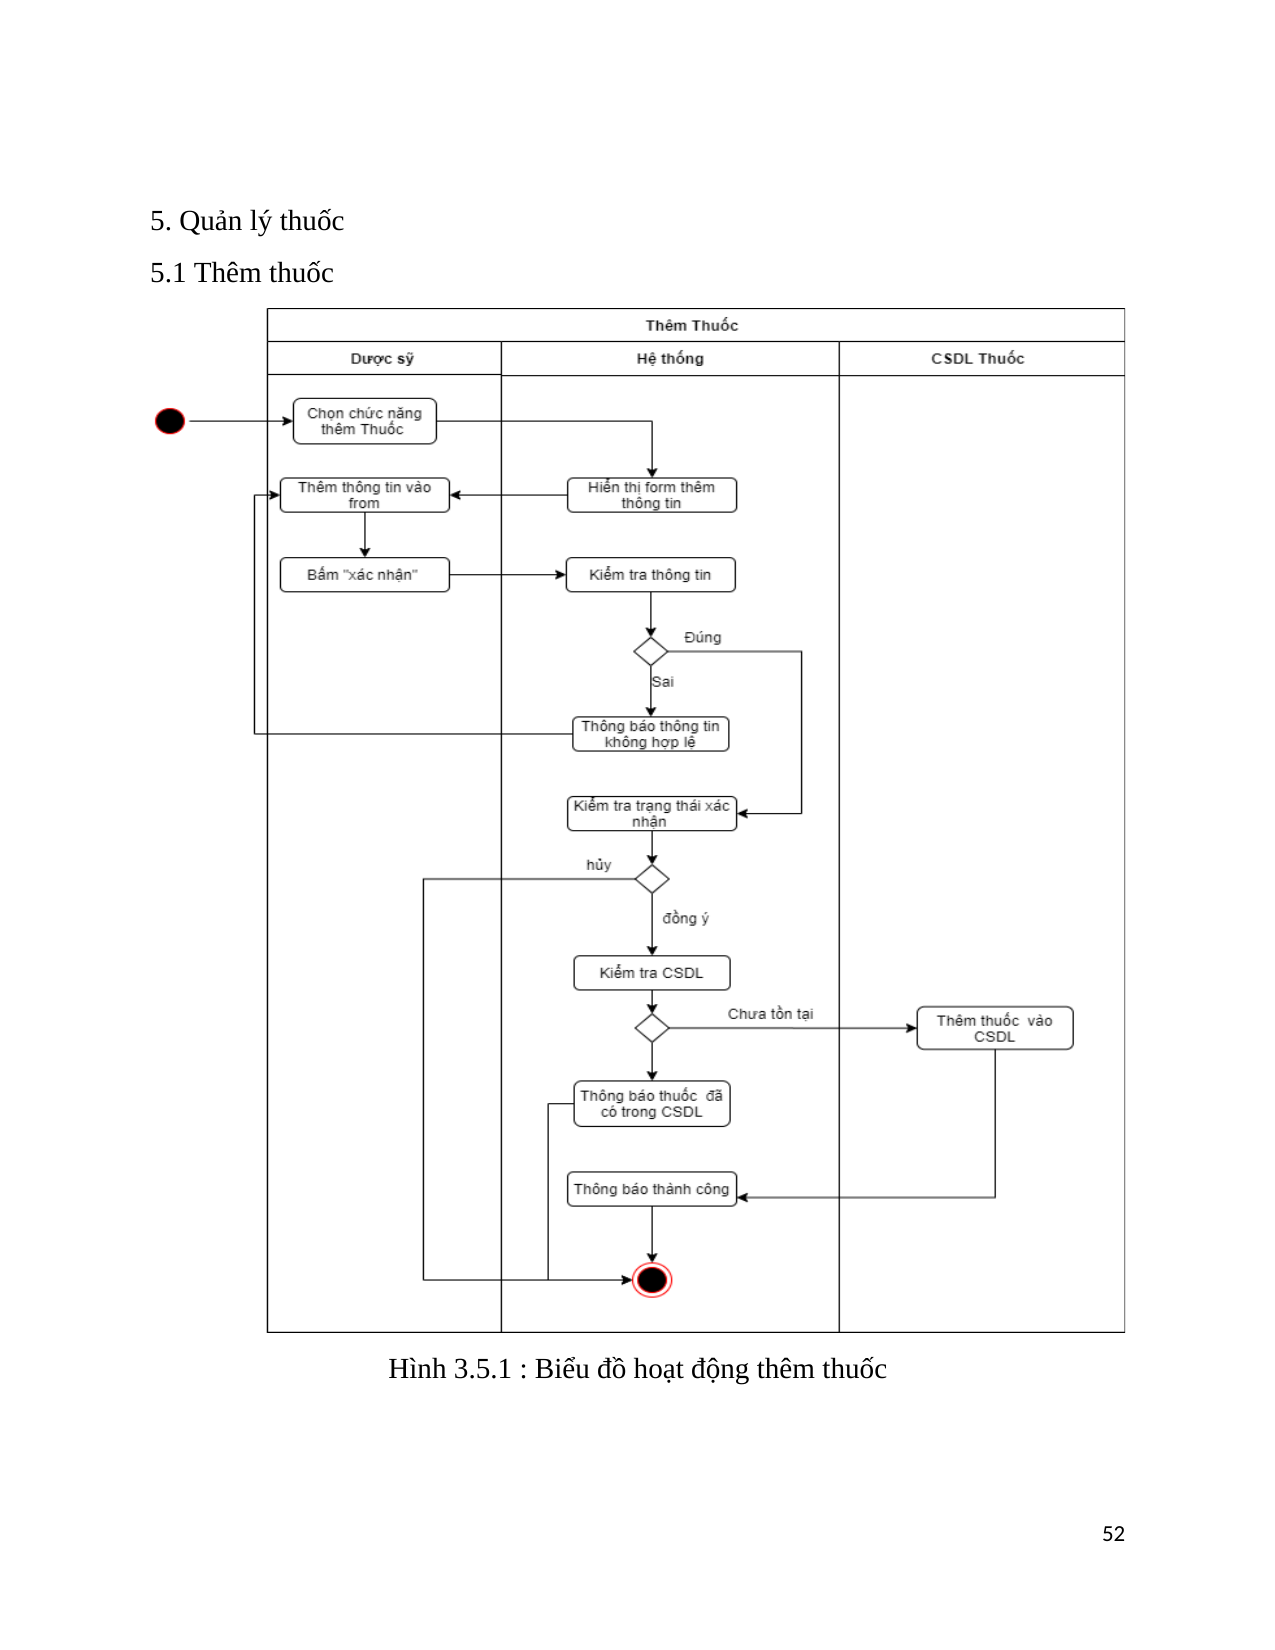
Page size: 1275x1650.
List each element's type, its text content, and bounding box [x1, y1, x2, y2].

text 5.1 Thêm thuốc [150, 256, 1125, 289]
text 5. Quản lý thuốc [150, 203, 1125, 236]
text Hình 3.5.1 : Biểu đồ hoạt động thêm thuốc [150, 1351, 1125, 1384]
picture [150, 308, 1125, 1333]
